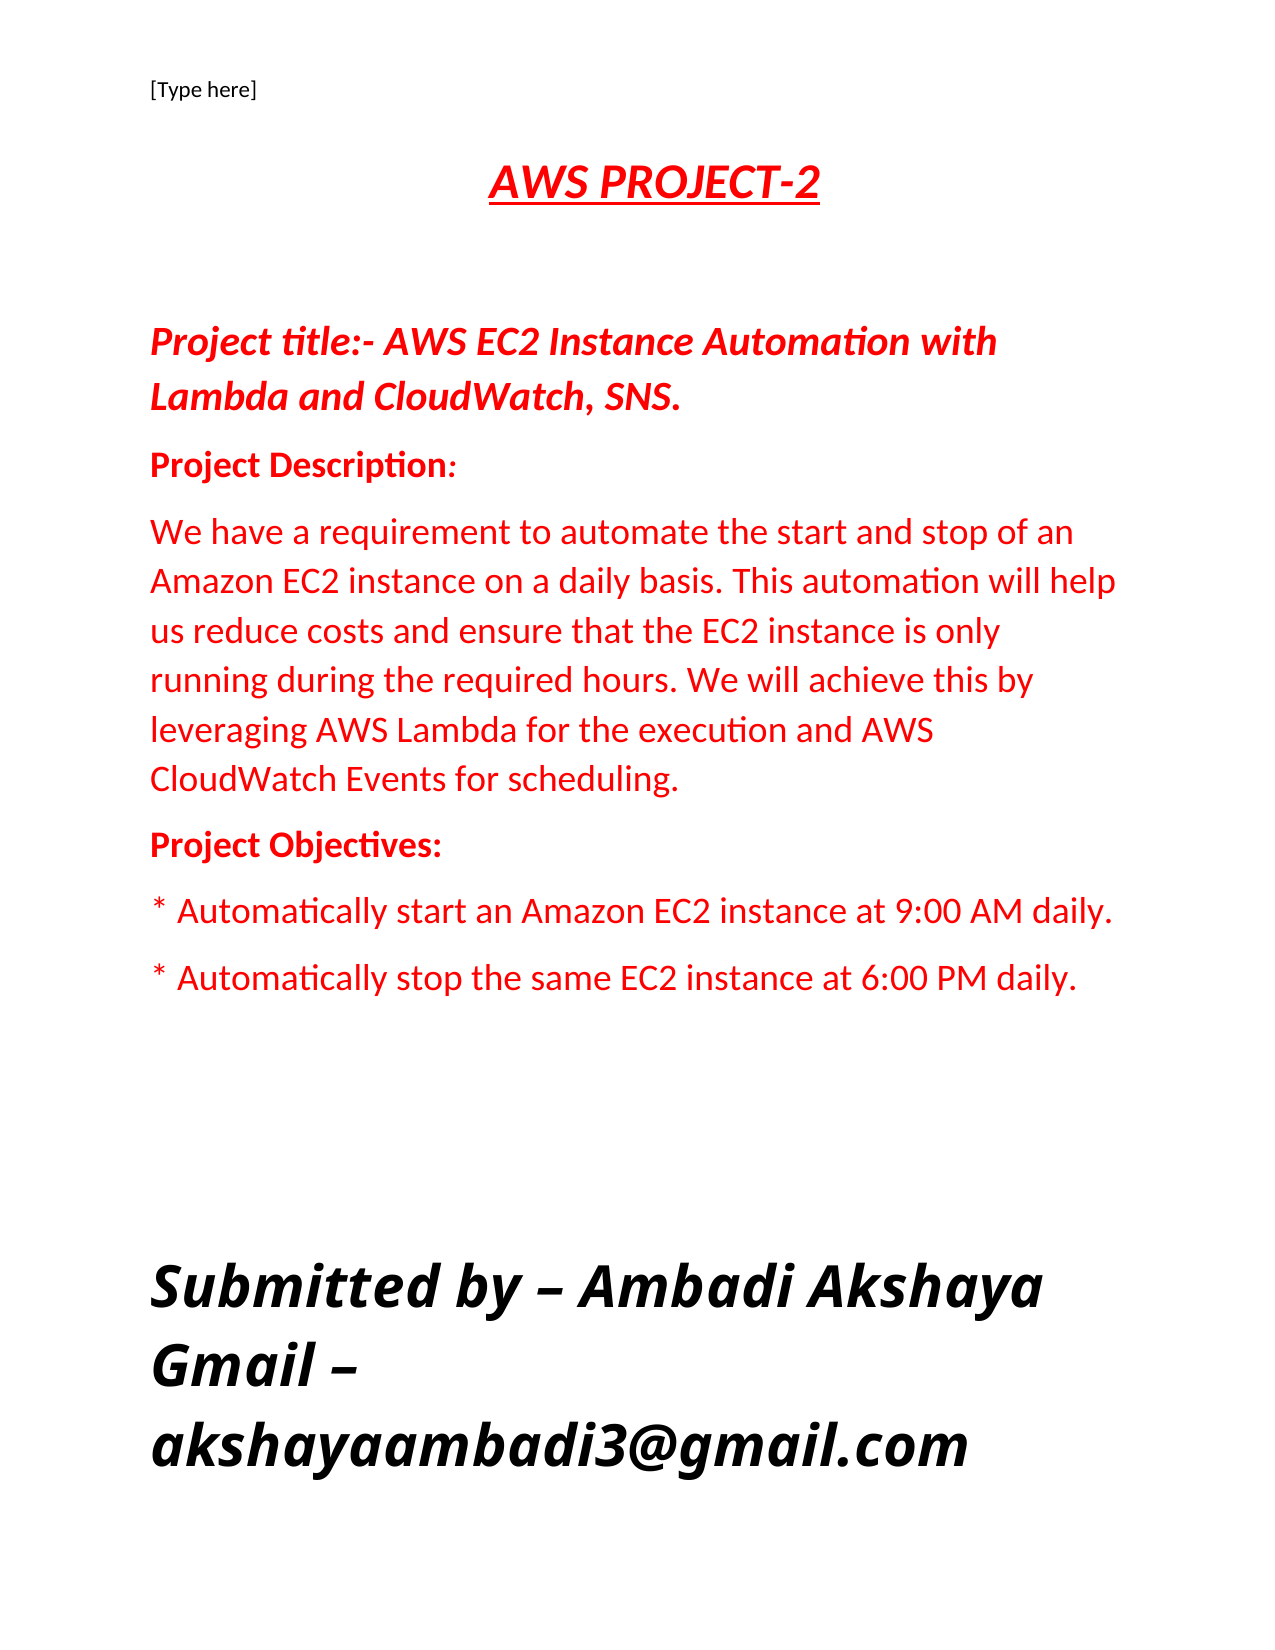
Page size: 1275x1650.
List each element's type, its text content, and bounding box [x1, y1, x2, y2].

text Project Objectives: [150, 821, 1125, 867]
text * Automatically start an Amazon EC2 instance at 9:00 AM daily. [150, 887, 1125, 933]
text Project title:- AWS EC2 Instance Automation with Lambda and CloudWatch, SNS. [150, 315, 1125, 421]
text Project Description: [150, 441, 1125, 487]
title Submitted by – Ambadi Akshaya [150, 1245, 1125, 1324]
text * Automatically stop the same EC2 instance at 6:00 PM daily. [150, 953, 1125, 999]
text AWS PROJECT-2 [150, 150, 1125, 211]
text We have a requirement to automate the start and stop of an Amazon EC2 instance on a daily basis. This automation will help us reduce costs and ensure that the EC2 instance is only running during the required hours. We will achieve this by leveraging AWS Lambda for the execution and AWS CloudWatch Events for scheduling. [150, 508, 1125, 801]
title Gmail – akshayaambadi3@gmail.com [150, 1324, 1125, 1483]
